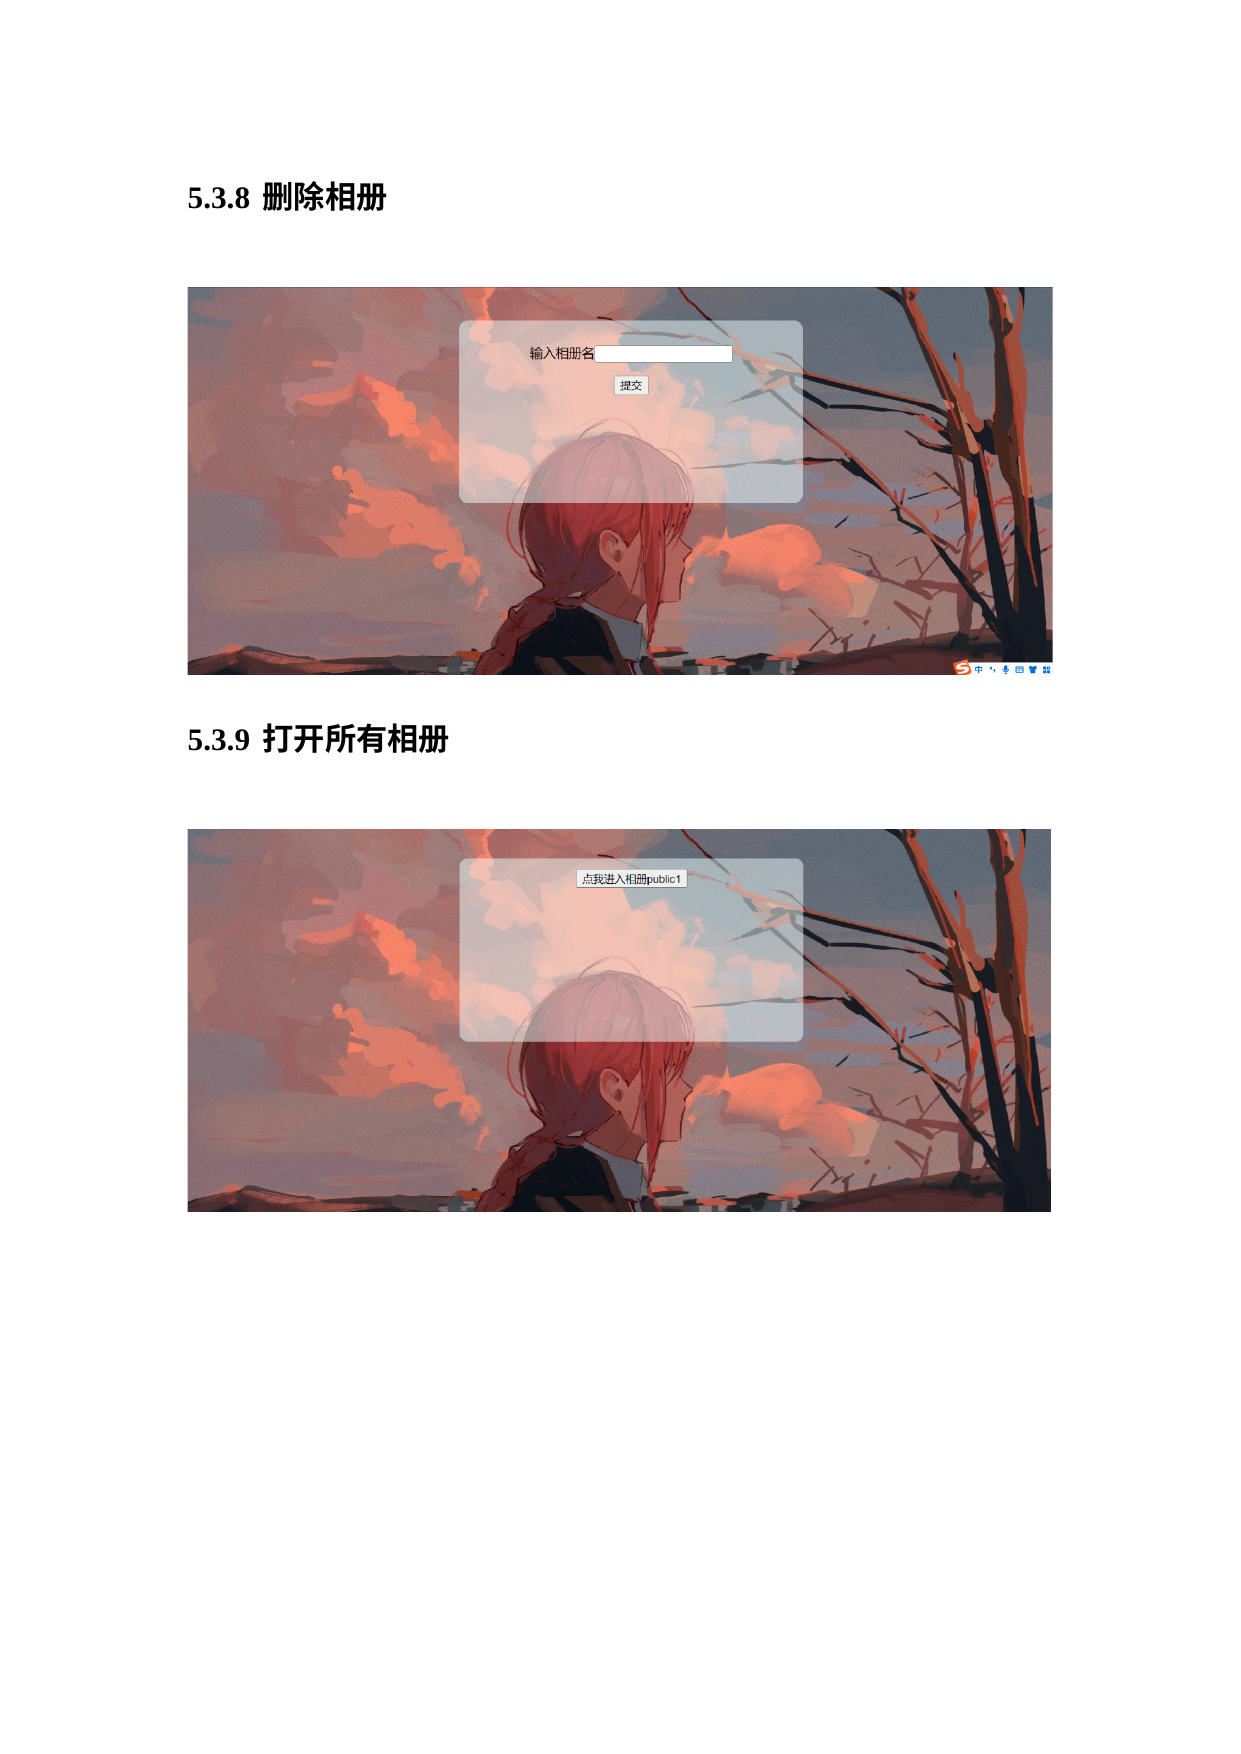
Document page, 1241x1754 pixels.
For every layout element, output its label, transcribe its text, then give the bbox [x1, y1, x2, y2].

picture [187, 287, 1053, 675]
subtitle 删除相册 [187, 162, 1053, 227]
subtitle 打开所有相册 [187, 704, 1053, 769]
picture [187, 829, 1051, 1212]
